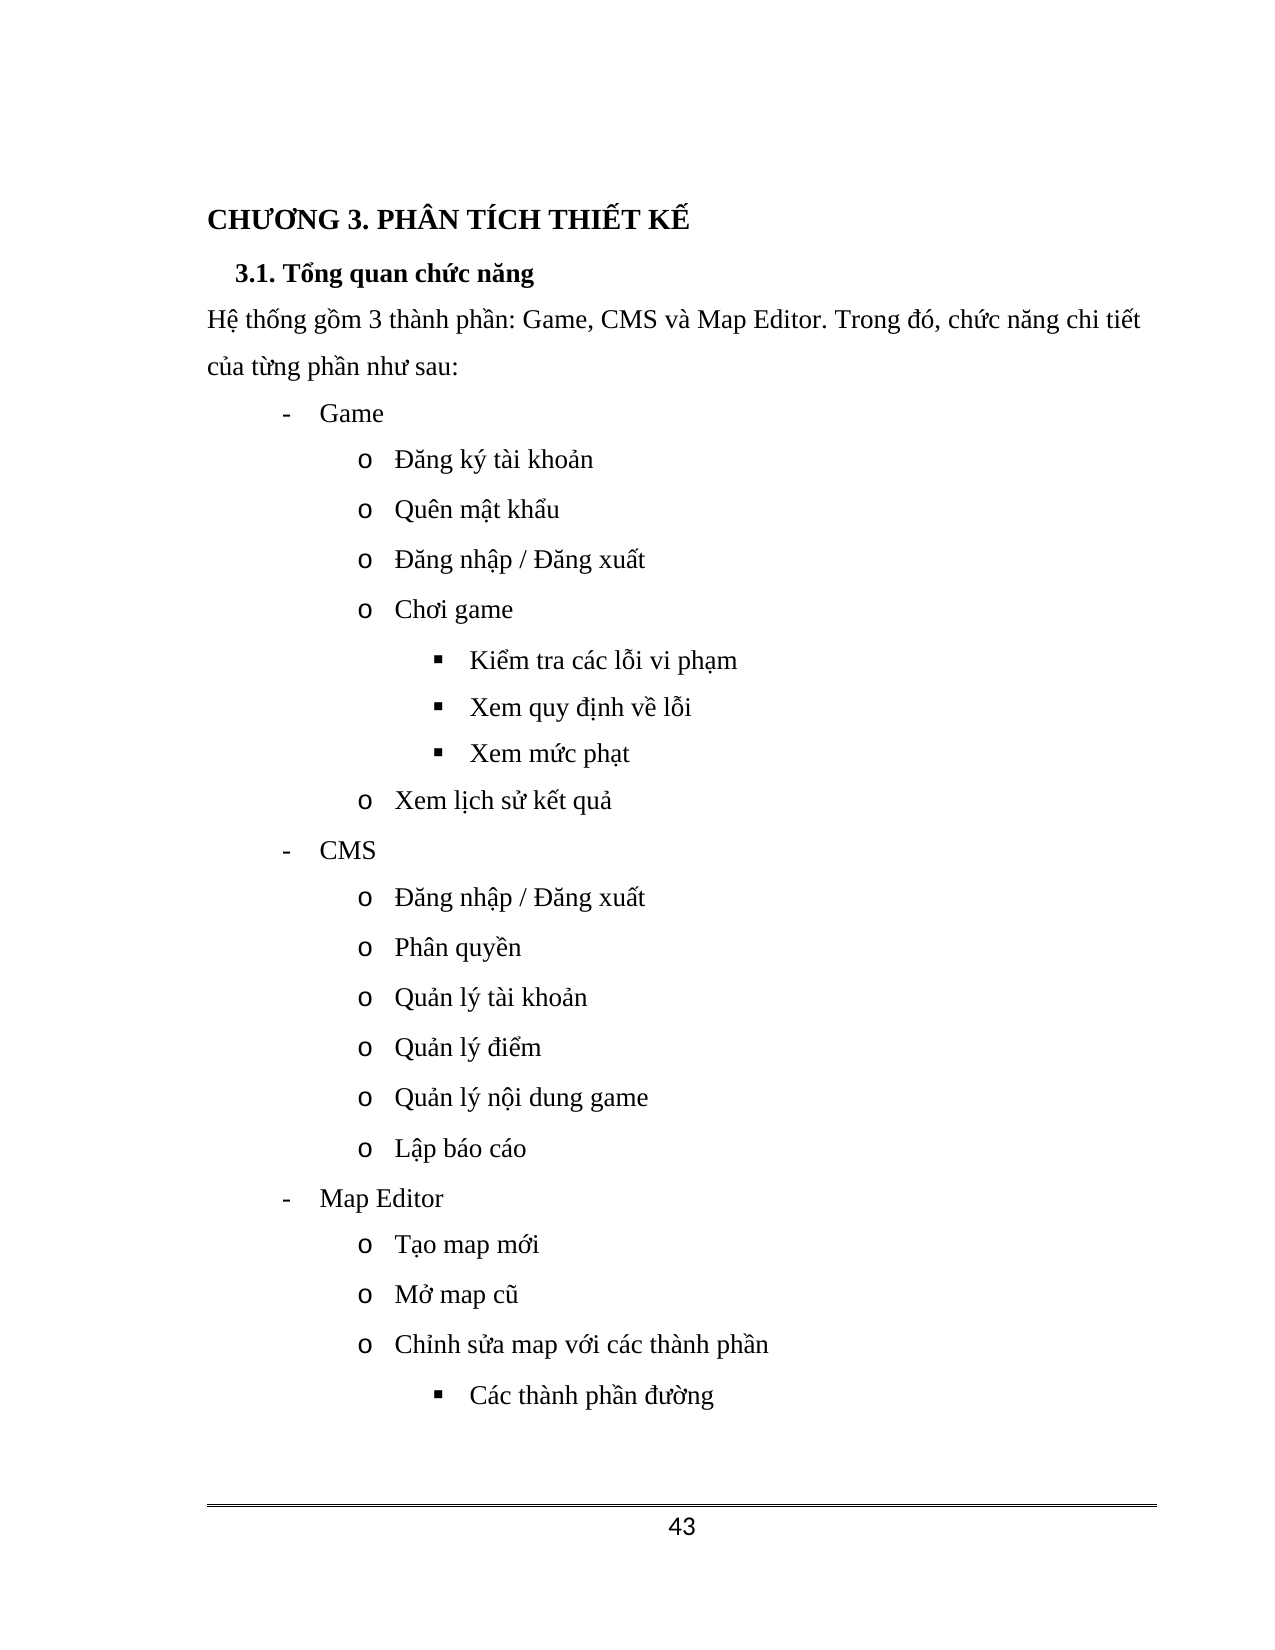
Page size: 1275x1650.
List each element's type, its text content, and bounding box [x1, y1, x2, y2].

list Game [282, 397, 1157, 428]
list Xem quy định về lỗi [432, 691, 1157, 722]
list Đăng nhập / Đăng xuất [357, 543, 1157, 577]
list Mở map cũ [357, 1278, 1157, 1312]
list Lập báo cáo [357, 1132, 1157, 1165]
list Các thành phần đường [432, 1379, 1157, 1410]
list Quên mật khẩu [357, 493, 1157, 527]
list Chỉnh sửa map với các thành phần [357, 1329, 1157, 1362]
list Xem lịch sử kết quả [357, 784, 1157, 818]
list Đăng nhập / Đăng xuất [357, 881, 1157, 914]
subtitle PHÂN TÍCH THIẾT KẾ [207, 202, 1157, 236]
list Hệ thống gồm 3 thành phần: Game, CMS và Map Editor. Trong đó, chức năng chi tiết của từng phần như sau: [207, 303, 1157, 381]
list Tạo map mới [357, 1228, 1157, 1262]
list Chơi game [357, 594, 1157, 627]
list Quản lý nội dung game [357, 1082, 1157, 1115]
list Đăng ký tài khoản [357, 443, 1157, 477]
list Phân quyền [357, 931, 1157, 965]
list Quản lý điểm [357, 1031, 1157, 1065]
list Quản lý tài khoản [357, 981, 1157, 1015]
list Kiểm tra các lỗi vi phạm [432, 644, 1157, 675]
subtitle Tổng quan chức năng [235, 257, 1157, 288]
list CMS [282, 834, 1157, 866]
list Map Editor [282, 1182, 1157, 1213]
list Xem mức phạt [432, 737, 1157, 769]
